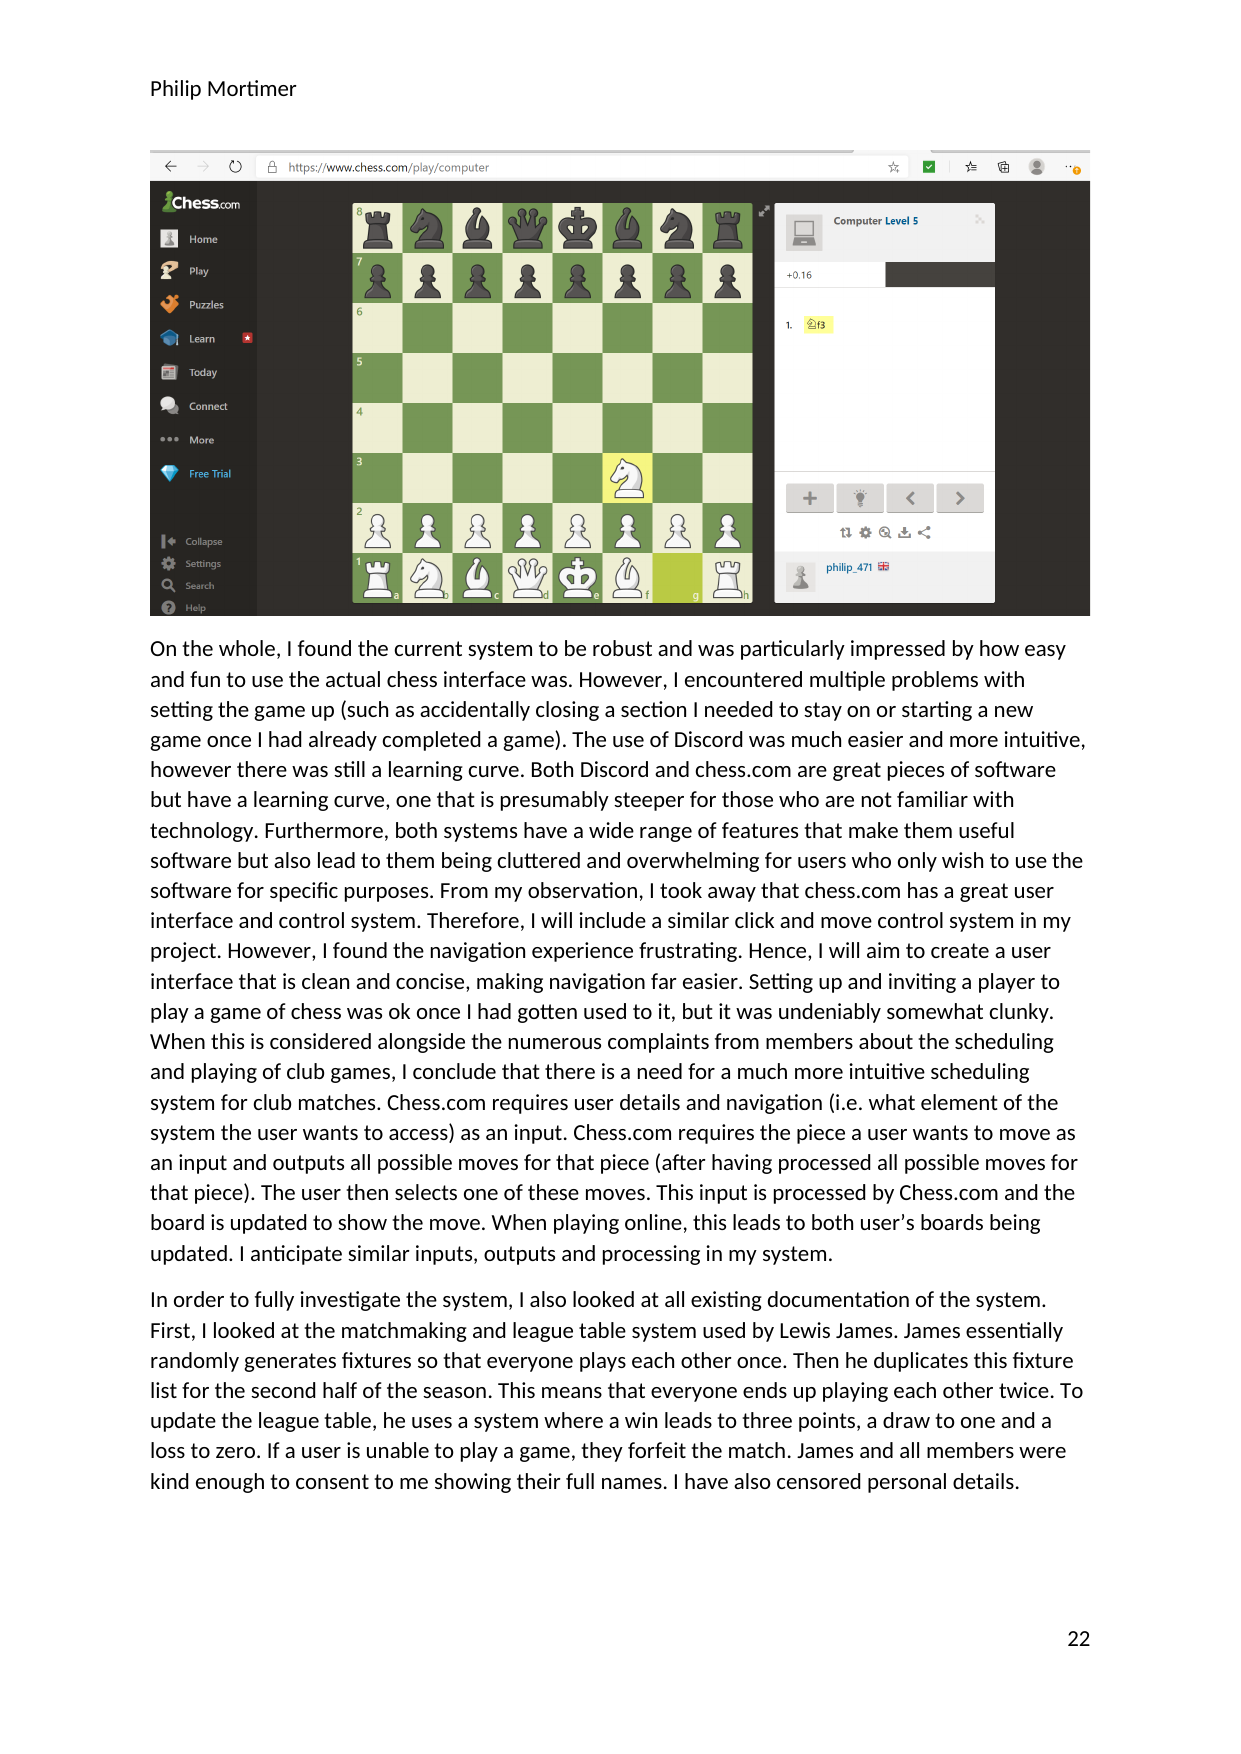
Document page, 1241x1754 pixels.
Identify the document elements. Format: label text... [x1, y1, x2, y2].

picture [150, 150, 1091, 616]
text In order to fully investigate the system, I also looked at all existing documentation of the system. First, I looked at the matchmaking and league table system used by Lewis James. James essentially randomly generates fixtures so that everyone plays each other once. Then he duplicates this fixture list for the second half of the season. This means that everyone ends up playing each other twice. To update the league table, he uses a system where a win leads to three points, a draw to one and a loss to zero. If a user is unable to play a game, they forfeit the match. James and all members were kind enough to consent to me showing their full names. I have also censored personal details. [150, 1286, 1090, 1495]
text On the whole, I found the current system to be robust and was particularly impressed by how easy and fun to use the actual chess interface was. However, I encountered multiple problems with setting the game up (such as accidentally closing a section I needed to stay on or starting a new game once I had already completed a game). The use of Discord was much easier and more intuitive, however there was still a learning curve. Both Discord and chess.com are great pieces of software but have a learning curve, one that is presumably steeper for those who are not familiar with technology. Furthermore, both systems have a wide range of features that make them useful software but also lead to them being cluttered and overwhelming for users who only wish to use the software for specific purposes. From my observation, I took away that chess.com has a great user interface and control system. Therefore, I will include a similar click and move control system in my project. However, I found the navigation experience frustrating. Hence, I will aim to create a user interface that is clean and concise, making navigation far easier. Setting up and inviting a player to play a game of chess was ok once I had gotten used to it, but it was undeniably somewhat clunky. When this is considered alongside the numerous complaints from members about the scheduling and playing of club games, I conclude that there is a need for a much more intuitive scheduling system for club matches. Chess.com requires user details and navigation (i.e. what element of the system the user wants to access) as an input. Chess.com requires the piece a user wants to move as an input and outputs all possible moves for that piece (after having processed all possible moves for that piece). The user then selects one of these moves. This input is processed by Chess.com and the board is updated to show the move. When playing online, this leads to both user’s boards being updated. I anticipate similar inputs, outputs and processing in my system. [150, 634, 1090, 1267]
